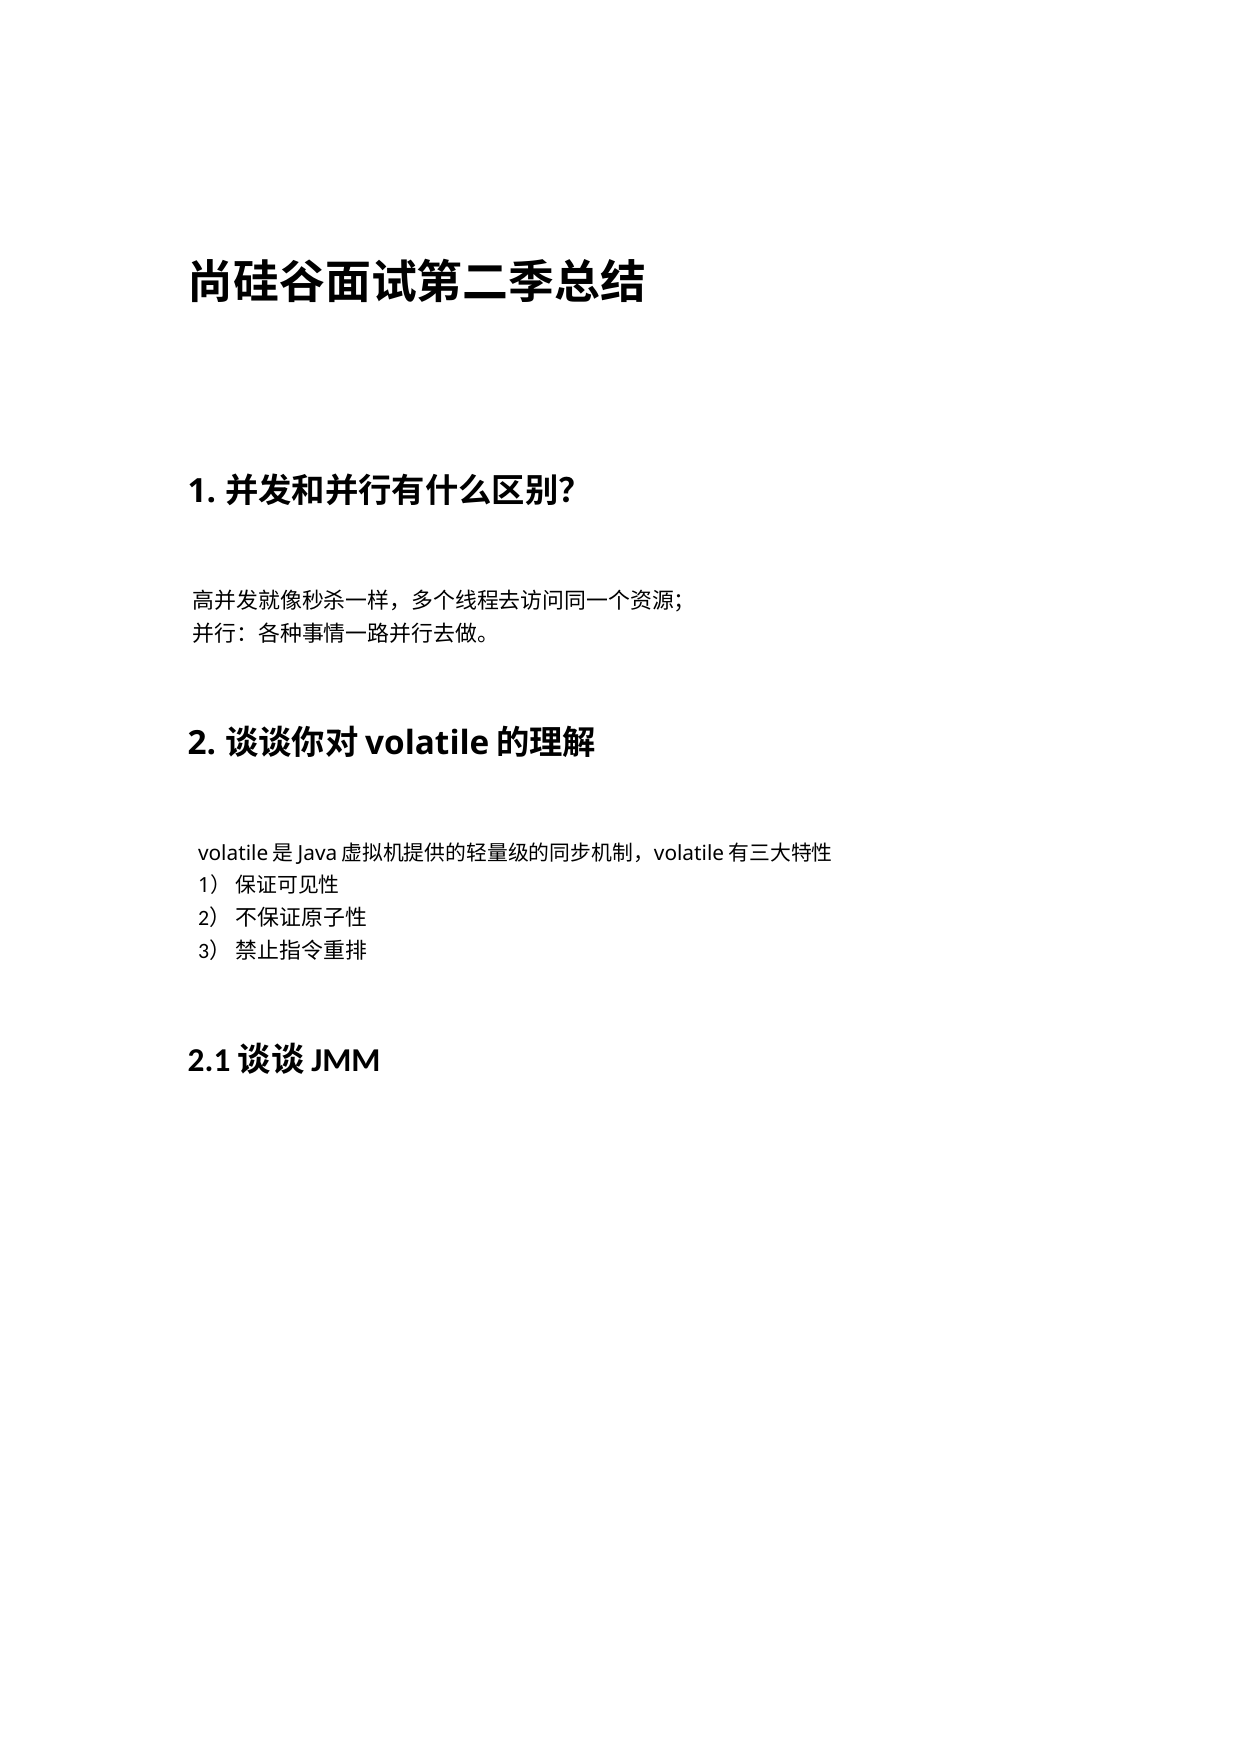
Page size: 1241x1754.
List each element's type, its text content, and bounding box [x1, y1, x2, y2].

text 高并发就像秒杀一样，多个线程去访问同一个资源； [187, 583, 1053, 615]
subtitle 尚硅谷面试第二季总结 [187, 230, 1053, 327]
list 不保证原子性 [198, 900, 1053, 932]
subtitle 2.1 谈谈JMM [187, 1024, 1053, 1089]
subtitle 谈谈你对volatile的理解 [187, 707, 1053, 772]
text 并行：各种事情一路并行去做。 [187, 615, 1053, 648]
subtitle 并发和并行有什么区别？ [187, 455, 1053, 520]
list 禁止指令重排 [198, 932, 1053, 965]
text volatile是Java虚拟机提供的轻量级的同步机制，volatile有三大特性 [187, 835, 1053, 867]
list 保证可见性 [198, 867, 1053, 900]
